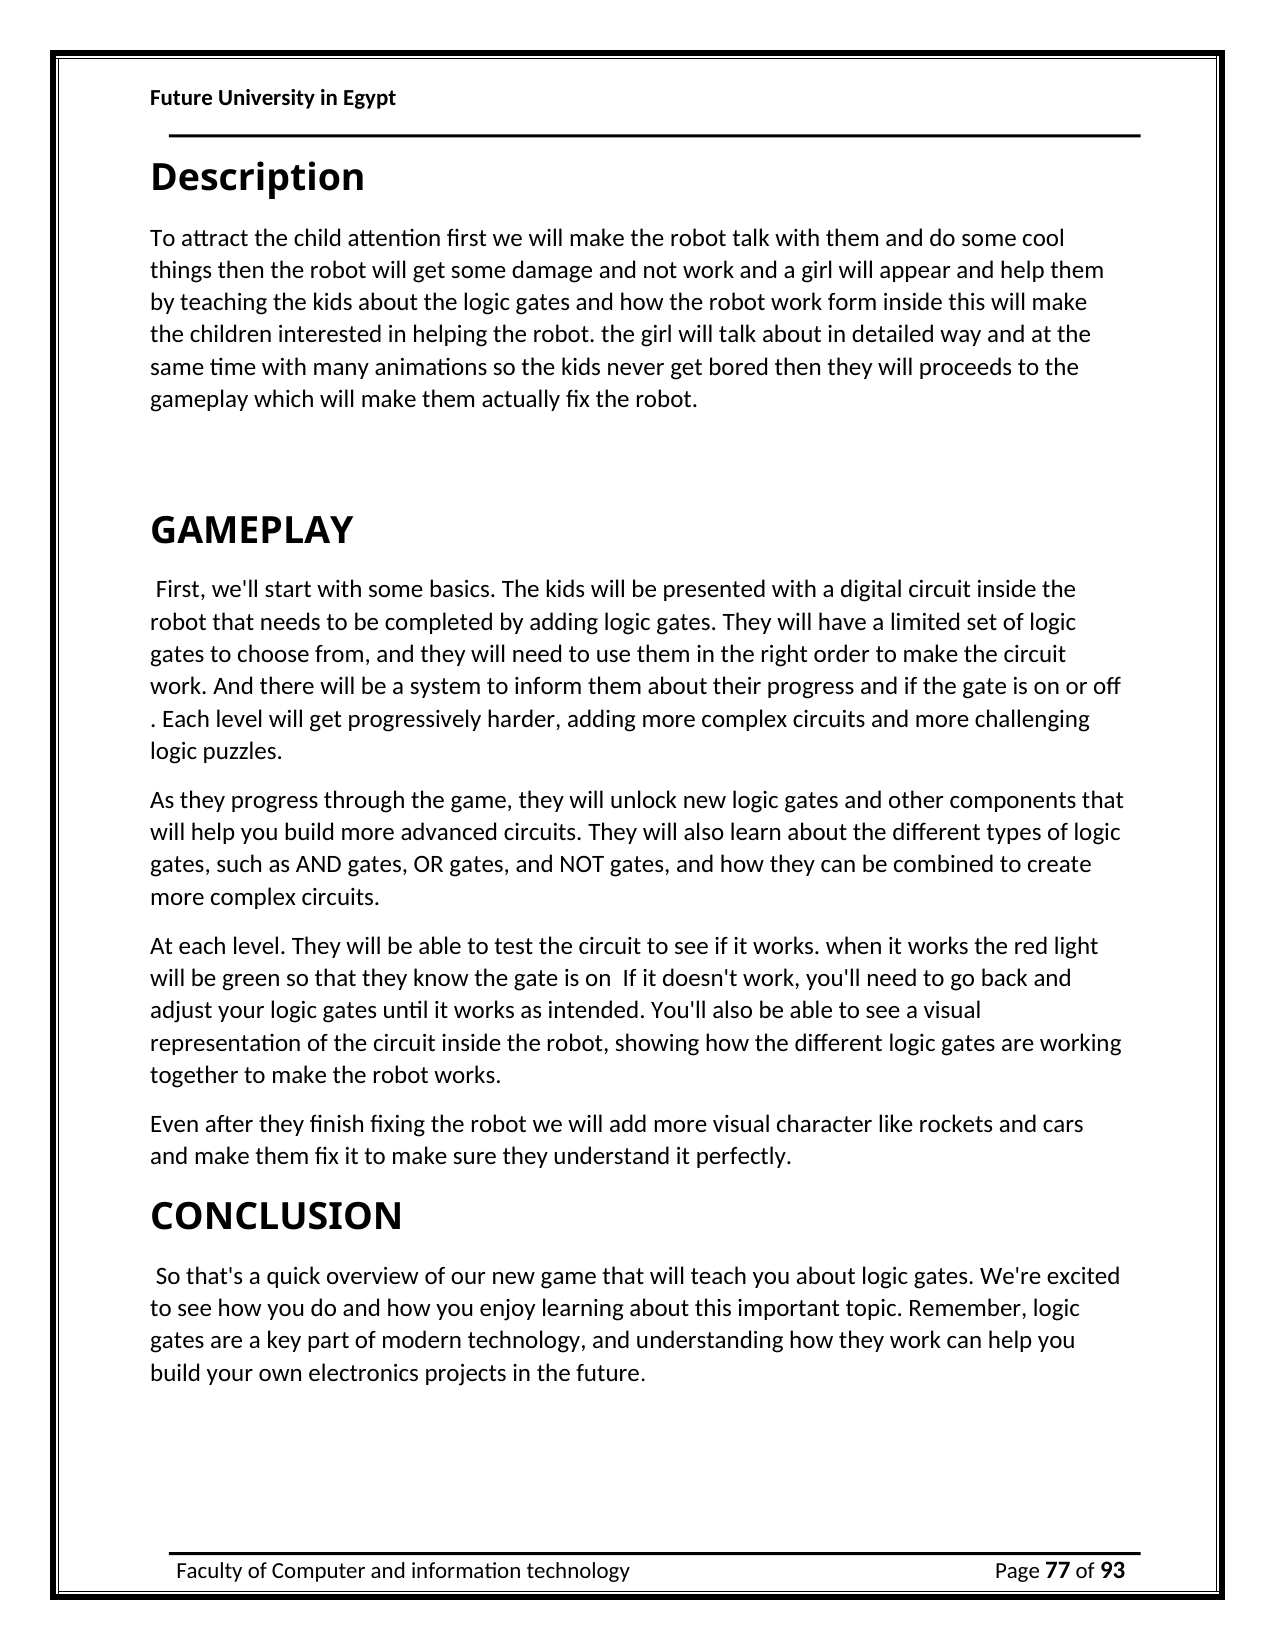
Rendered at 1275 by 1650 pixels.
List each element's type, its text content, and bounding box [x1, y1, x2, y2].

text So that's a quick overview of our new game that will teach you about logic gates. We're excited to see how you do and how you enjoy learning about this important topic. Remember, logic gates are a key part of modern technology, and understanding how they work can help you build your own electronics projects in the future. [150, 1260, 1125, 1387]
text At each level. They will be able to test the circuit to see if it works. when it works the red light will be green so that they know the gate is on If it doesn't work, you'll need to go back and adjust your logic gates until it works as intended. You'll also be able to see a visual representation of the circuit inside the robot, showing how the different logic gates are working together to make the robot works. [150, 930, 1125, 1089]
text GAMEPLAY [150, 503, 1125, 554]
text As they progress through the game, they will unlock new logic gates and other components that will help you build more advanced circuits. They will also learn about the different types of logic gates, such as AND gates, OR gates, and NOT gates, and how they can be combined to create more complex circuits. [150, 784, 1125, 911]
text Even after they finish fixing the robot we will add more visual character like rockets and cars and make them fix it to make sure they understand it perfectly. [150, 1108, 1125, 1171]
text CONCLUSION [150, 1189, 1125, 1240]
text To attract the child attention first we will make the robot talk with them and do some cool things then the robot will get some damage and not work and a girl will appear and help them by teaching the kids about the logic gates and how the robot work form inside this will make the children interested in helping the robot. the girl will talk about in detailed way and at the same time with many animations so the kids never get bored then they will proceeds to the gameplay which will make them actually fix the robot. [150, 222, 1125, 414]
text Description [150, 150, 1125, 201]
text First, we'll start with some basics. The kids will be presented with a digital circuit inside the robot that needs to be completed by adding logic gates. They will have a limited set of logic gates to choose from, and they will need to use them in the right order to make the circuit work. And there will be a system to inform them about their progress and if the gate is on or off . Each level will get progressively harder, adding more complex circuits and more challenging logic puzzles. [150, 574, 1125, 766]
